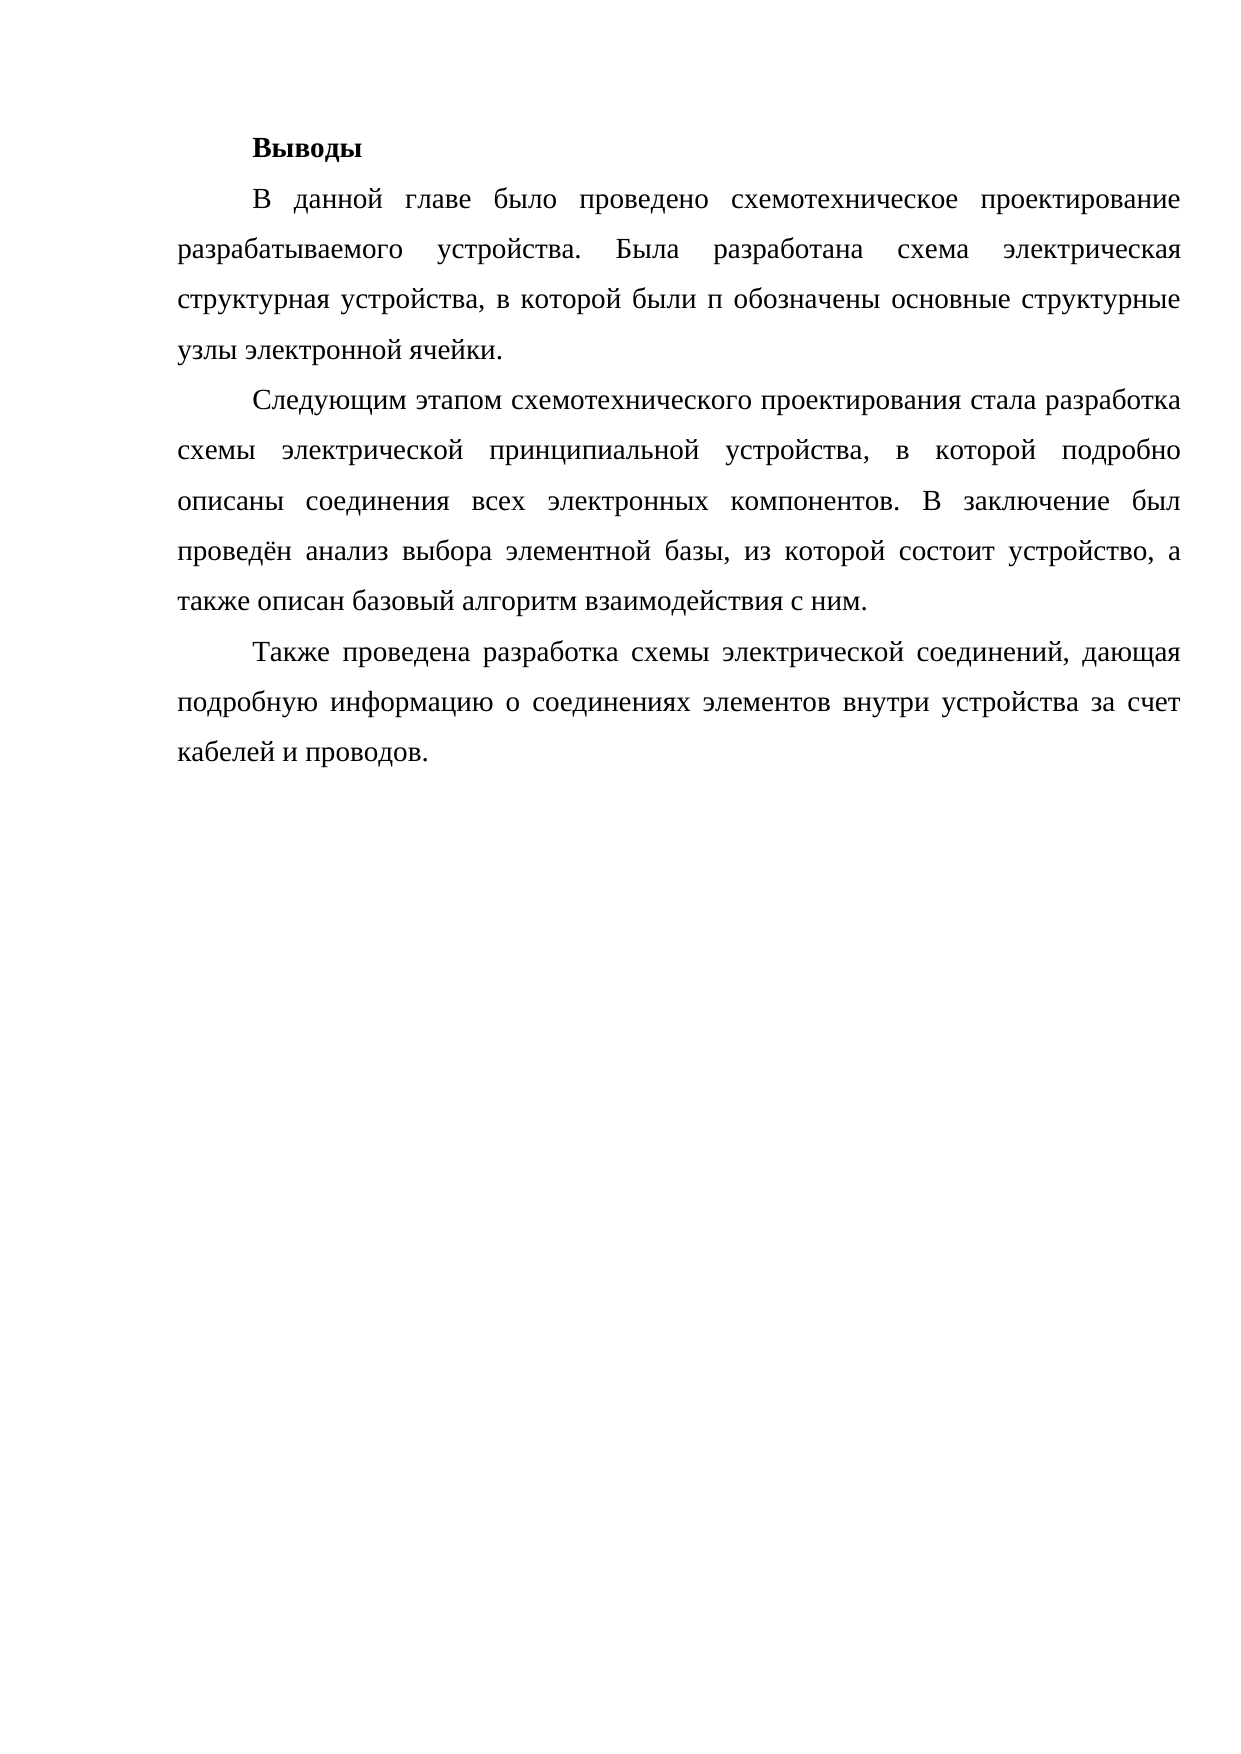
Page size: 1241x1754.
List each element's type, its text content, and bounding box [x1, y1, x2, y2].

text В данной главе было проведено схемотехническое проектирование разрабатываемого устройства. Была разработана схема электрическая структурная устройства, в которой были п обозначены основные структурные узлы электронной ячейки. [177, 181, 1182, 365]
text Следующим этапом схемотехнического проектирования стала разработка схемы электрической принципиальной устройства, в которой подробно описаны соединения всех электронных компонентов. В заключение был проведён анализ выбора элементной базы, из которой состоит устройство, а также описан базовый алгоритм взаимодействия с ним. [177, 382, 1182, 617]
text Также проведена разработка схемы электрической соединений, дающая подробную информацию о соединениях элементов внутри устройства за счет кабелей и проводов. [177, 634, 1182, 768]
subtitle Выводы [177, 131, 1182, 164]
